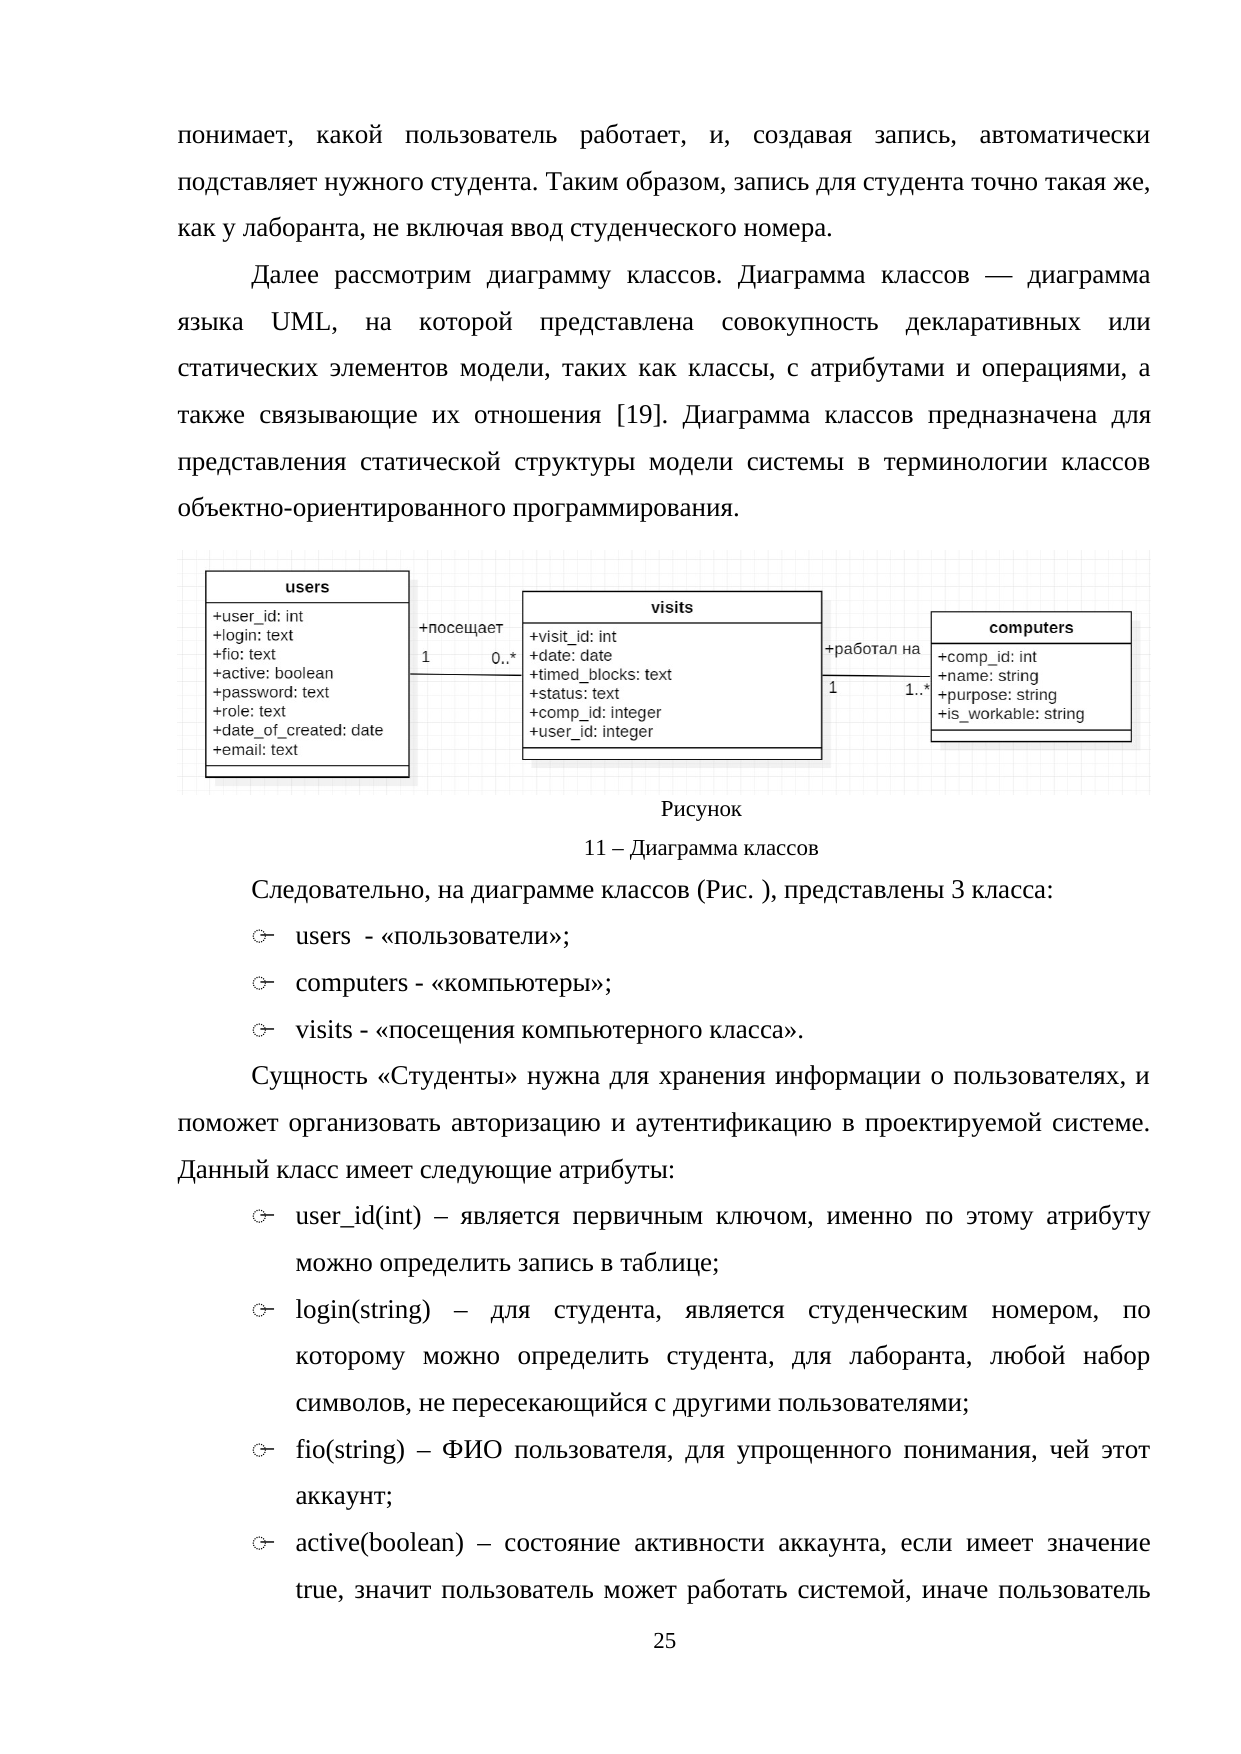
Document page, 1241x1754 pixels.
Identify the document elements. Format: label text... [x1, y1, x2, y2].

text Рисунок [177, 795, 1152, 821]
text Сущность «Студенты» нужна для хранения информации о пользователях, и поможет организовать авторизацию и аутентификацию в проектируемой системе. Данный класс имеет следующие атрибуты: [177, 1059, 1152, 1184]
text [177, 118, 1152, 243]
list login(string) – для студента, является студенческим номером, по которому можно определить студента, для лаборанта, любой набор символов, не пересекающийся с другими пользователями; [251, 1293, 1152, 1417]
list users - «пользователи»; [251, 919, 1152, 951]
list computers - «компьютеры»; [251, 966, 1152, 997]
list visits - «посещения компьютерного класса». [251, 1013, 1152, 1044]
picture [177, 550, 1151, 795]
list user_id(int) – является первичным ключом, именно по этому атрибуту можно определить запись в таблице; [251, 1199, 1152, 1277]
list fio(string) – ФИО пользователя, для упрощенного понимания, чей этот аккаунт; [251, 1433, 1152, 1511]
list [251, 1526, 1152, 1604]
text Следовательно, на диаграмме классов (Рис. 11), представлены 3 класса: [177, 873, 1152, 904]
text Далее рассмотрим диаграмму классов. Диаграмма классов — диаграмма языка UML, на которой представлена совокупность декларативных или статических элементов модели, таких как классы, с атрибутами и операциями, а также связывающие их отношения [19]. Диаграмма классов предназначена для представления статической структуры модели системы в терминологии классов объектно-ориентированного программирования. [177, 258, 1152, 523]
